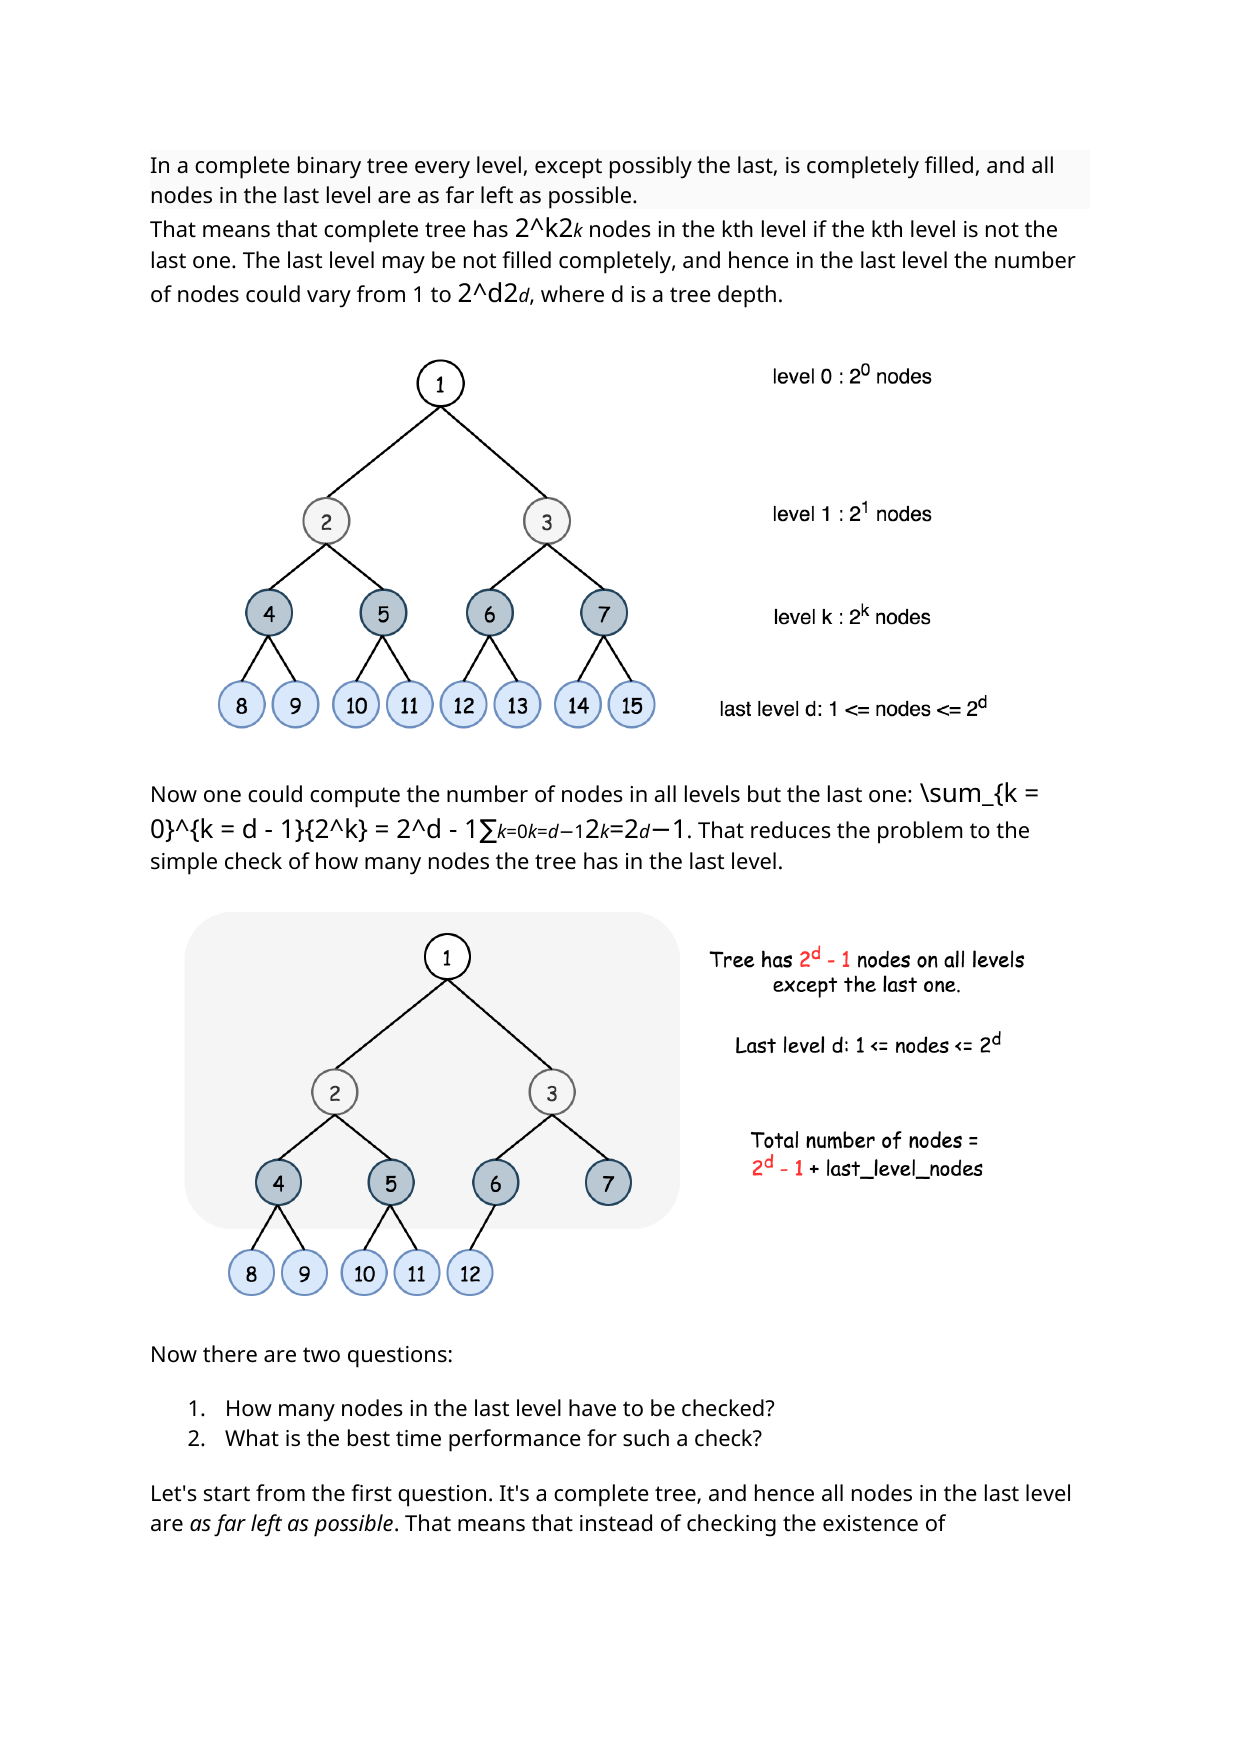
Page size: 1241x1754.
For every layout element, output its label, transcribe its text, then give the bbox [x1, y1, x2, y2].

list What is the best time performance for such a check? [187, 1423, 1090, 1453]
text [150, 1478, 1090, 1538]
picture [150, 901, 1091, 1314]
list How many nodes in the last level have to be checked? [187, 1393, 1090, 1423]
text Now there are two questions: [150, 1339, 1090, 1368]
picture [150, 335, 1091, 751]
text Now one could compute the number of nodes in all levels but the last one: \sum_{k = 0}^{k = d - 1}{2^k} = 2^d - 1∑k=0k=d−1​2k=2d−1. That reduces the problem to the simple check of how many nodes the tree has in the last level. [150, 775, 1090, 876]
text That means that complete tree has 2^k2k nodes in the kth level if the kth level is not the last one. The last level may be not filled completely, and hence in the last level the number of nodes could vary from 1 to 2^d2d, where d is a tree depth. [150, 209, 1090, 310]
text In a complete binary tree every level, except possibly the last, is completely filled, and all nodes in the last level are as far left as possible. [150, 150, 1090, 209]
